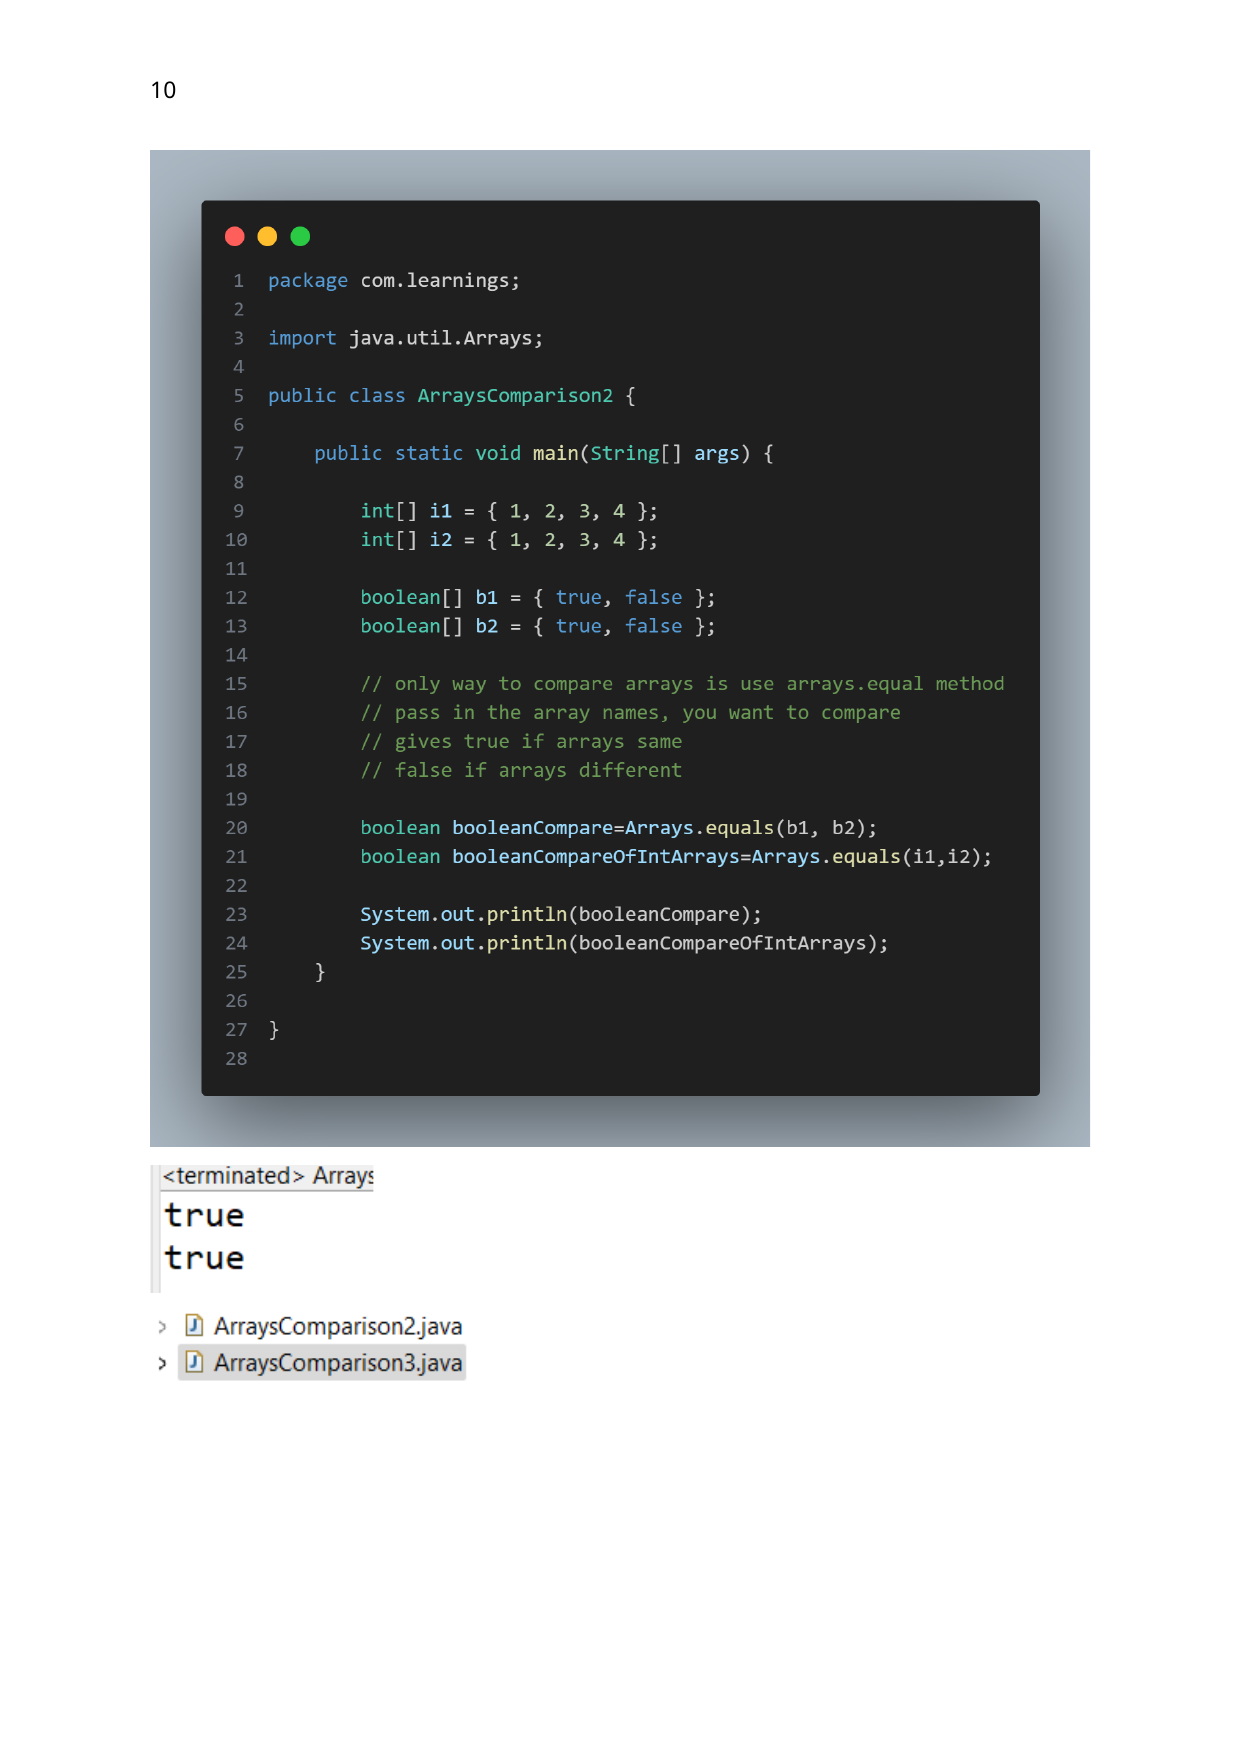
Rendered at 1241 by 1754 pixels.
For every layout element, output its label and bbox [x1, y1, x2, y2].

picture [150, 150, 1091, 1147]
picture [150, 1165, 374, 1293]
picture [150, 1311, 539, 1384]
